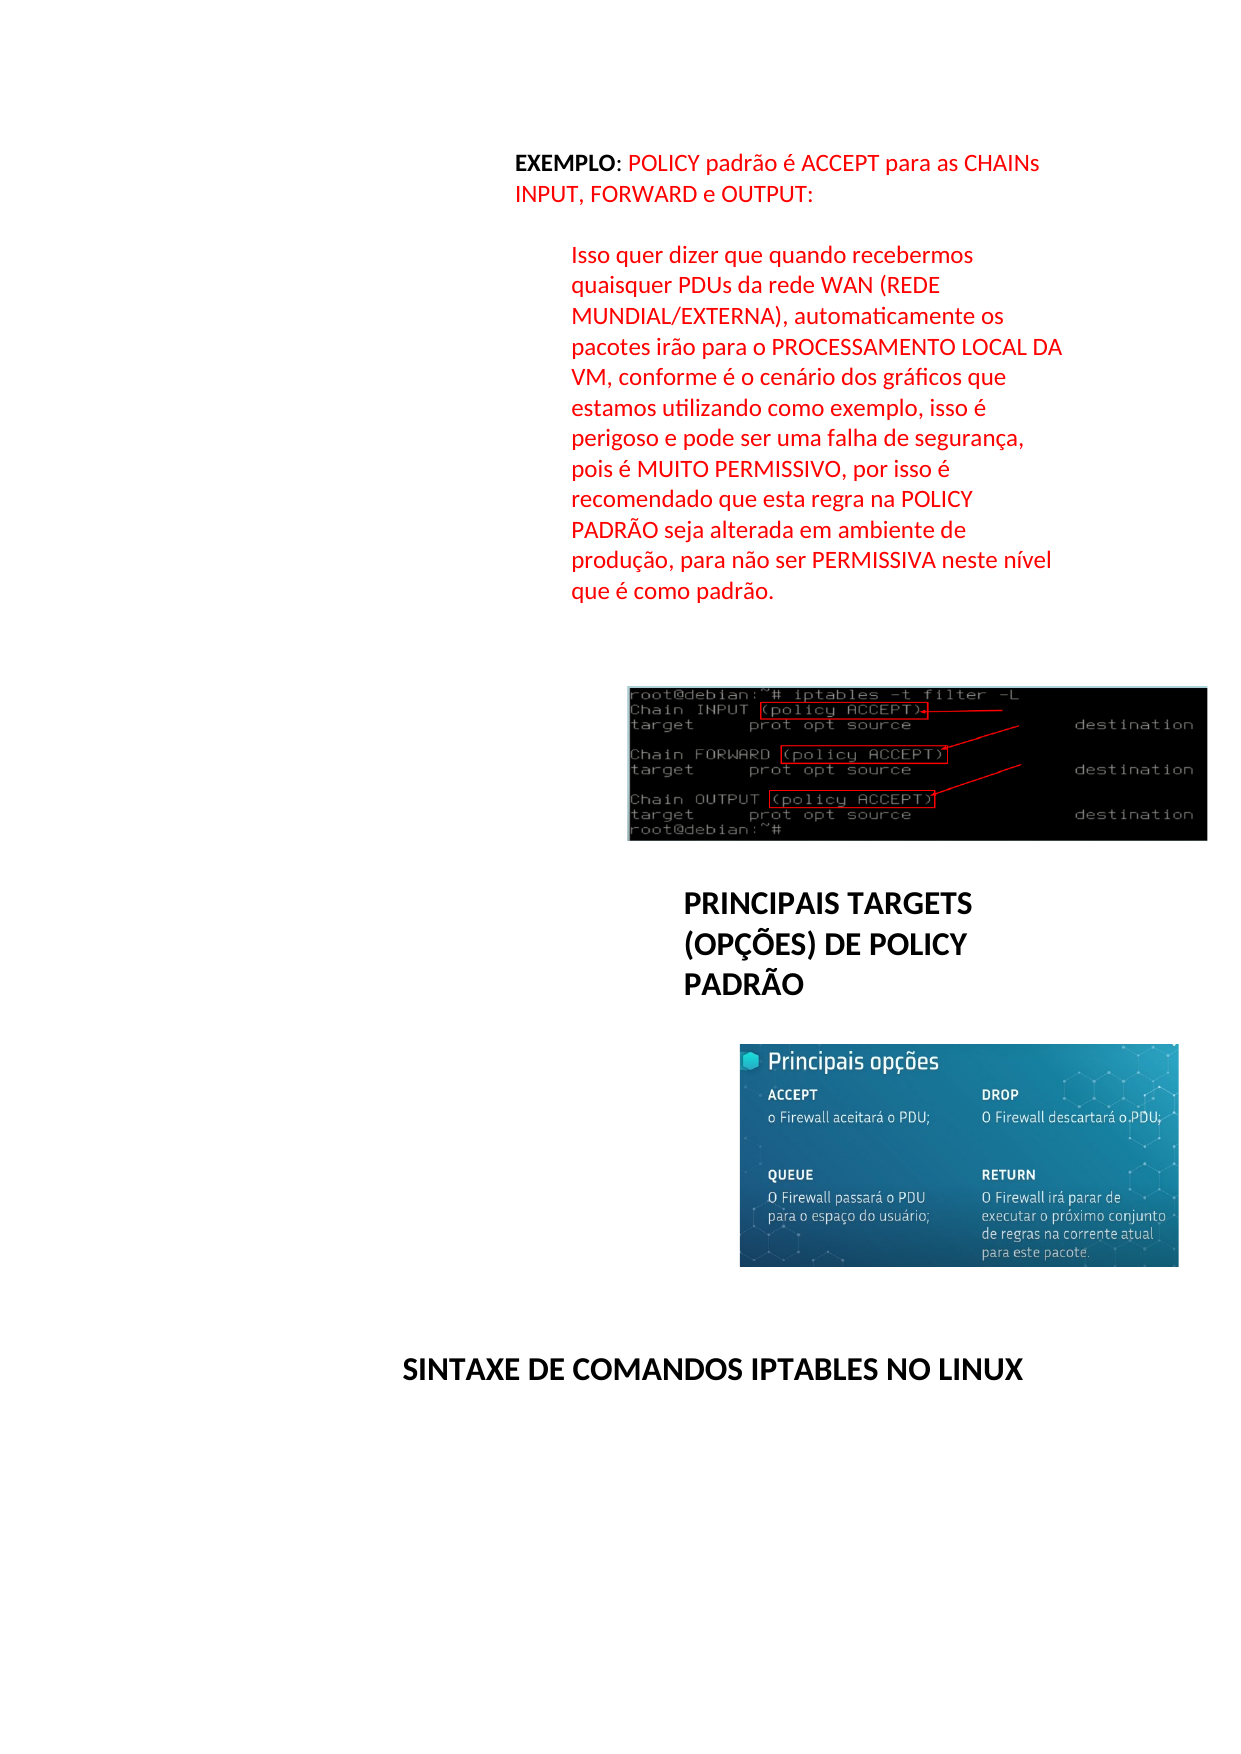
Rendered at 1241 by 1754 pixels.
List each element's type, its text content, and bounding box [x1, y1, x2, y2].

picture [627, 686, 1208, 841]
picture [739, 1044, 1179, 1267]
text EXEMPLO: POLICY padrão é ACCEPT para as CHAINs INPUT, FORWARD e OUTPUT: [515, 148, 1063, 209]
text PRINCIPAIS TARGETS (OPÇÕES) DE POLICY PADRÃO [683, 882, 1063, 1004]
text Isso quer dizer que quando recebermos quaisquer PDUs da rede WAN (REDE MUNDIAL/EXTERNA), automaticamente os pacotes irão para o PROCESSAMENTO LOCAL DA VM, conforme é o cenário dos gráficos que estamos utilizando como exemplo, isso é perigoso e pode ser uma falha de segurança, pois é MUITO PERMISSIVO, por isso é recomendado que esta regra na POLICY PADRÃO seja alterada em ambiente de produção, para não ser PERMISSIVA neste nível que é como padrão. [571, 239, 1063, 605]
text SINTAXE DE COMANDOS IPTABLES NO LINUX [402, 1348, 1063, 1389]
